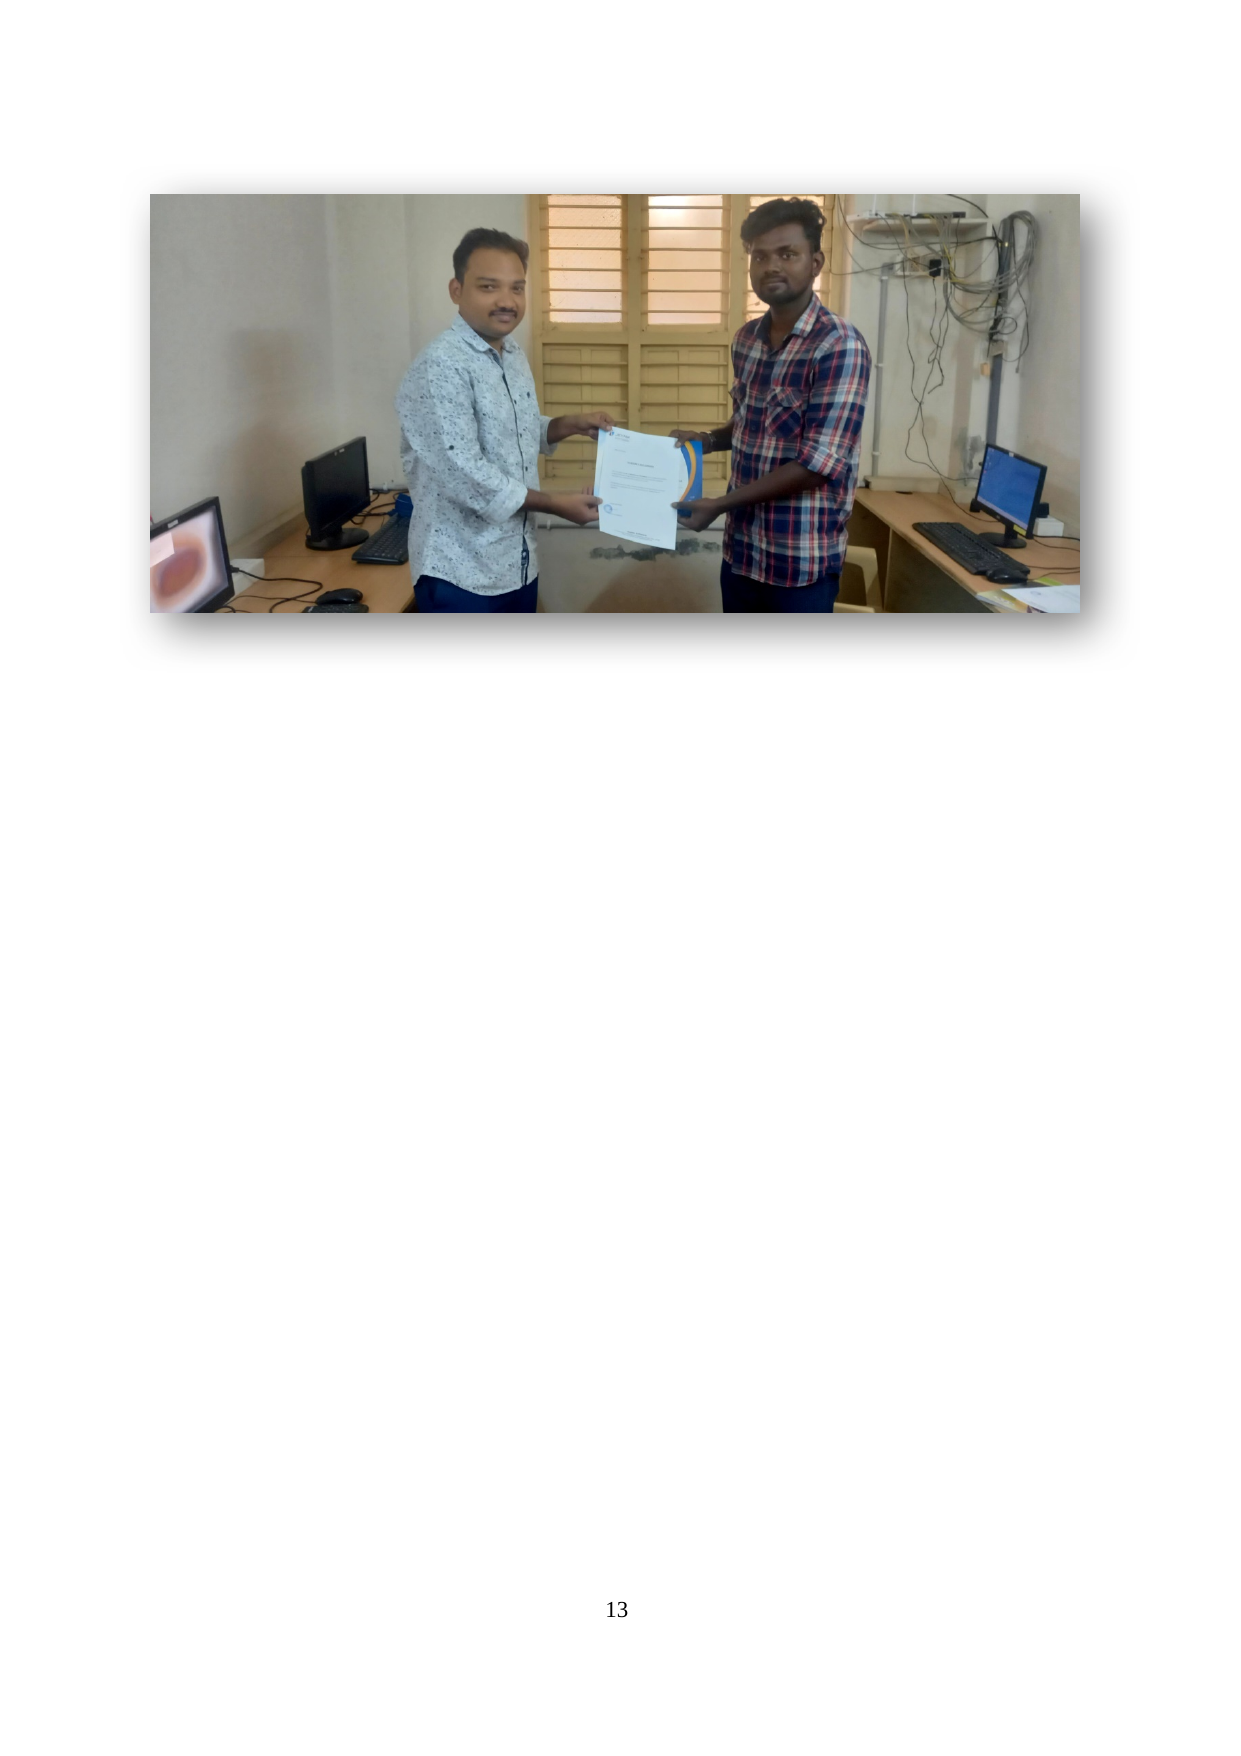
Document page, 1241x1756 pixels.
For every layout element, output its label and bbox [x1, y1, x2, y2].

picture [150, 194, 1080, 613]
